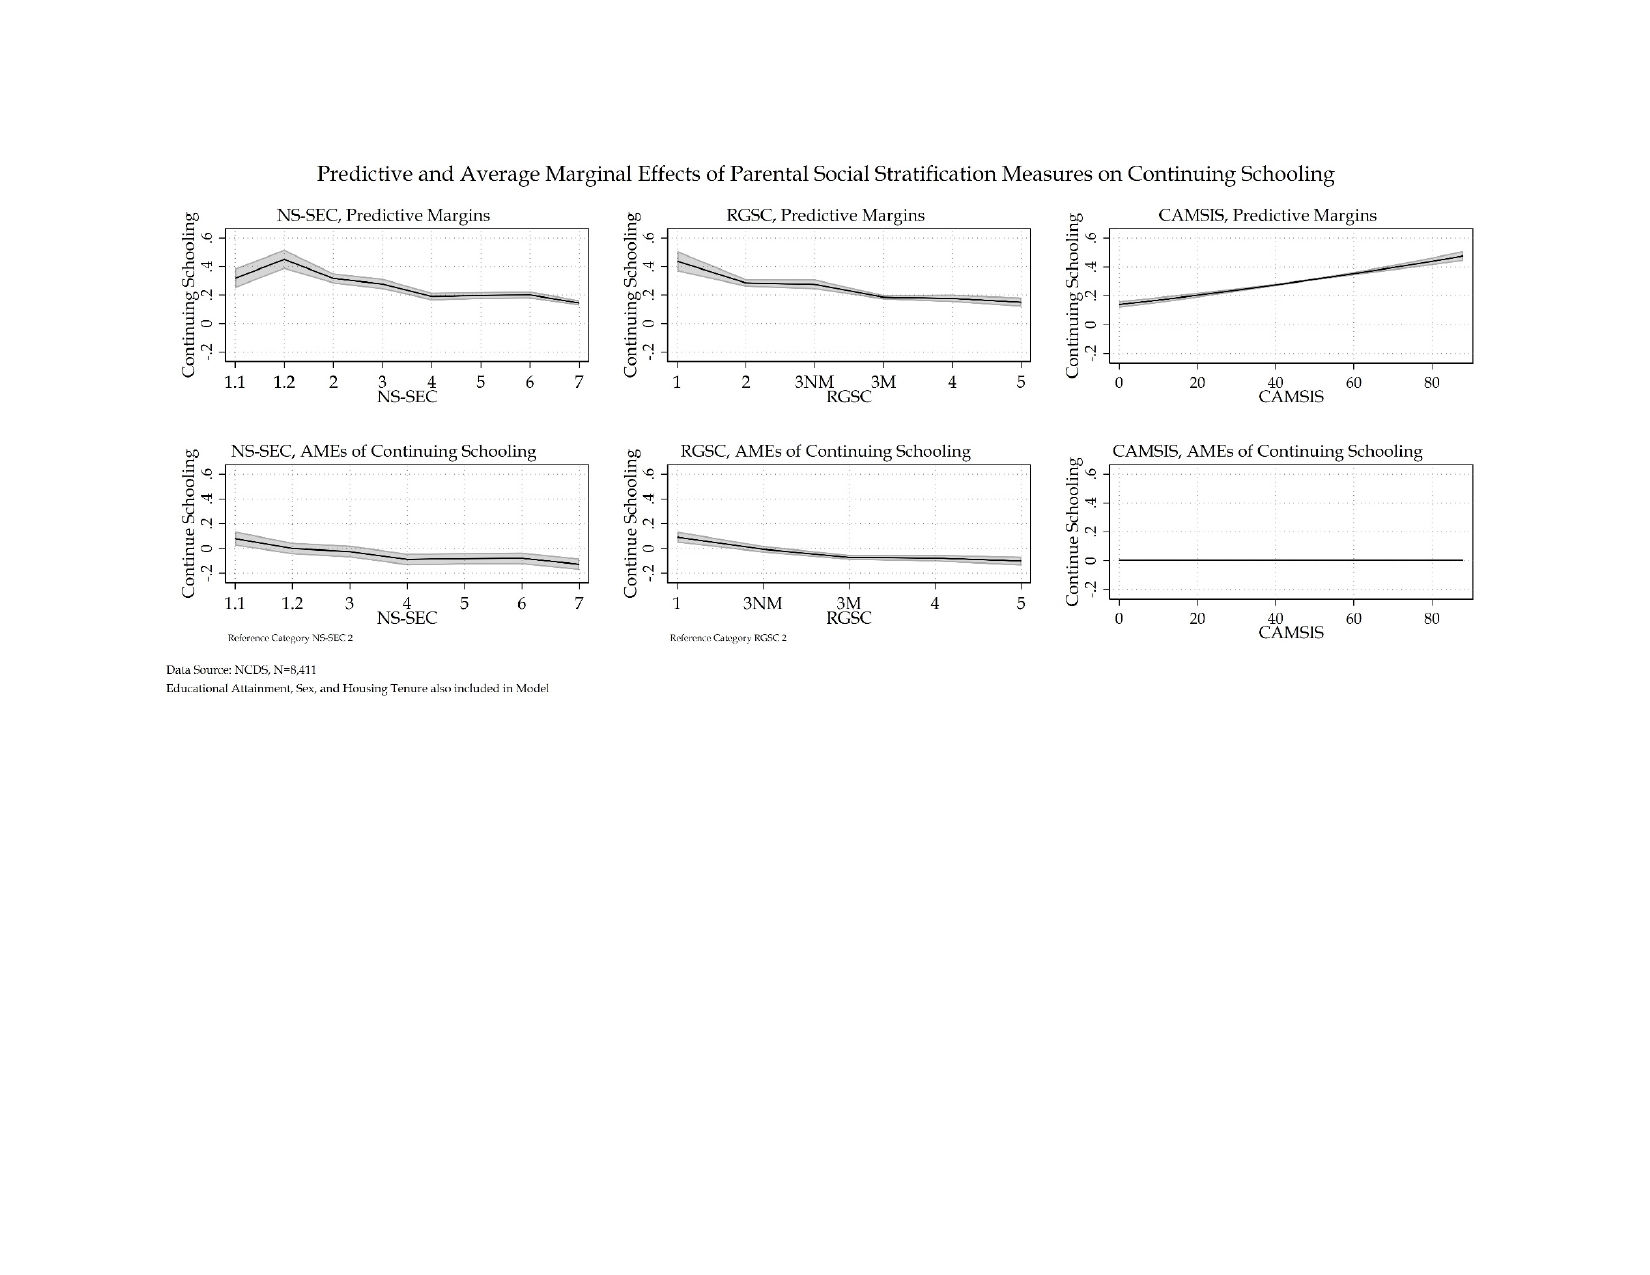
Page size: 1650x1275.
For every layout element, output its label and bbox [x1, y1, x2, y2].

picture [150, 150, 1500, 711]
